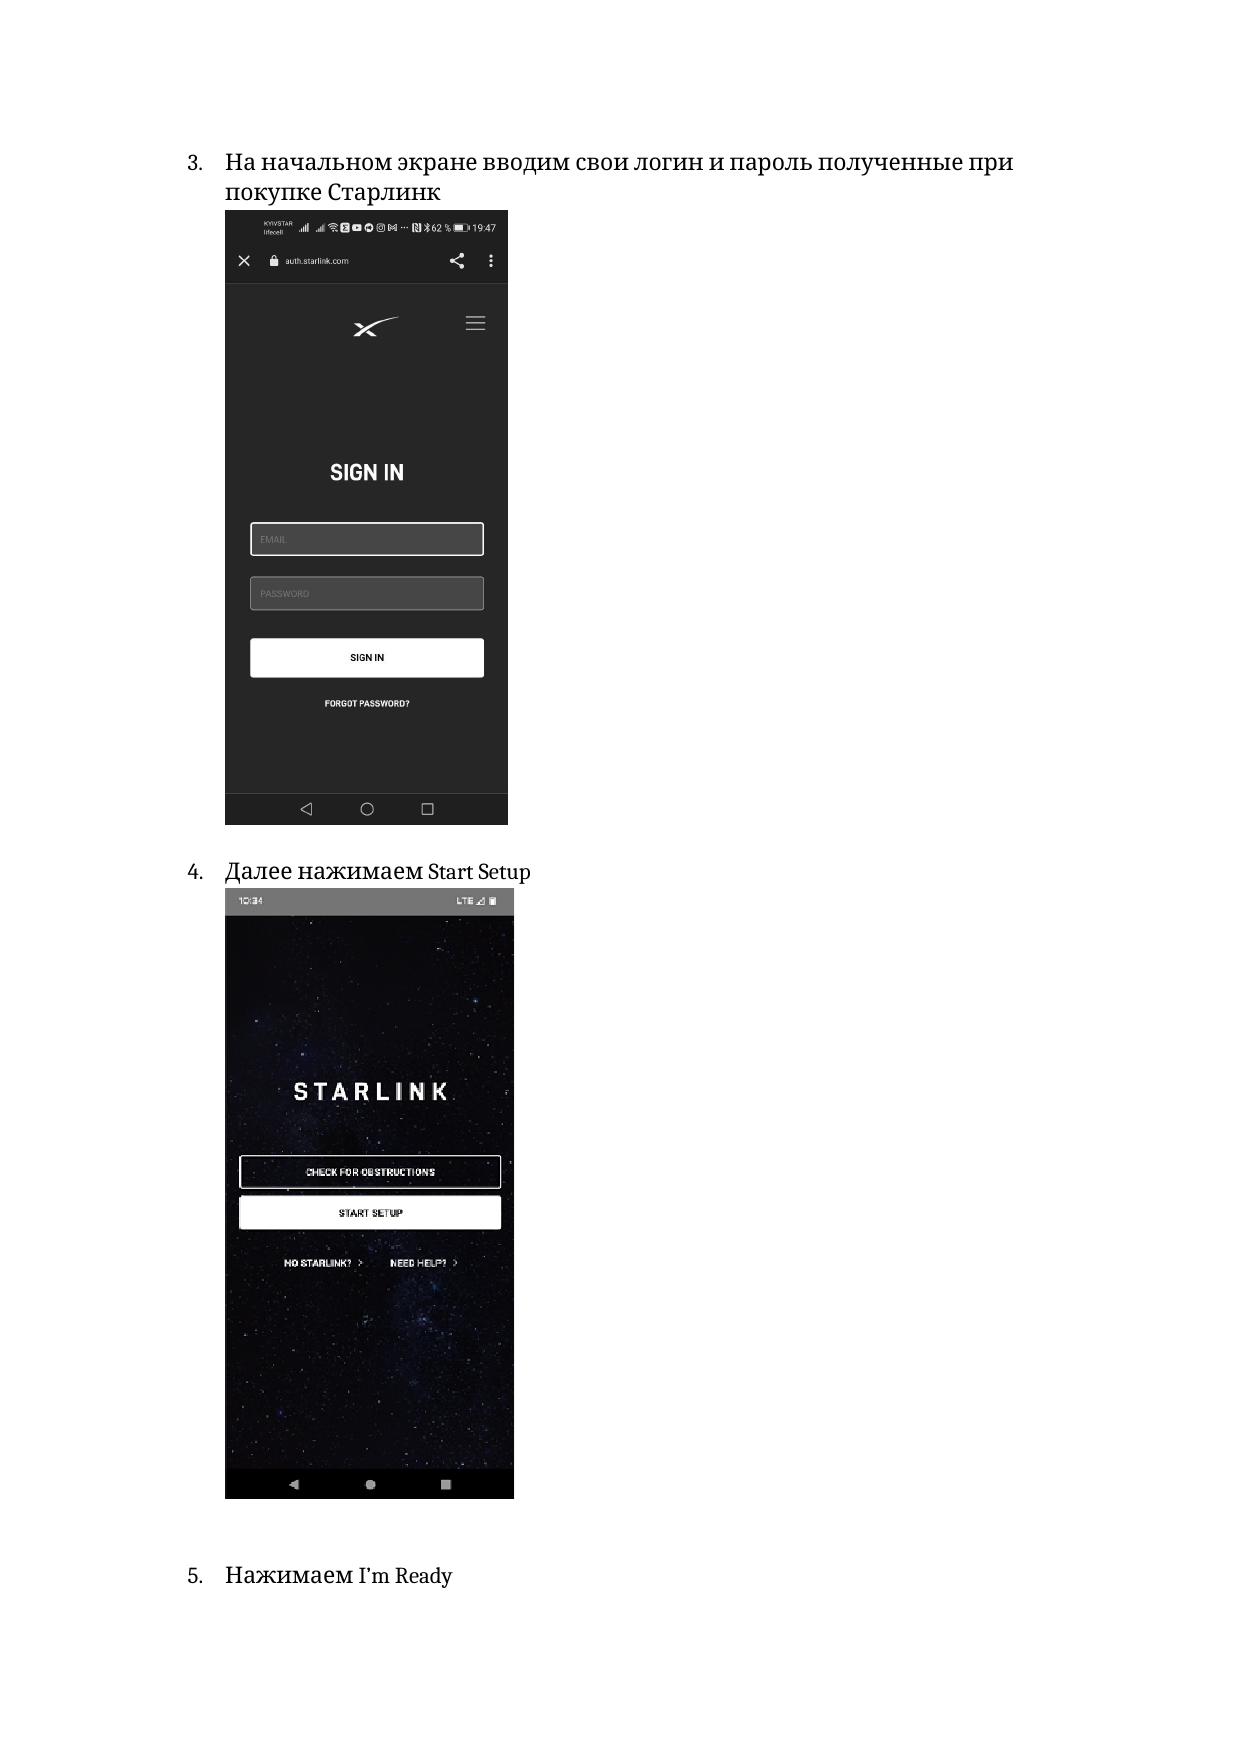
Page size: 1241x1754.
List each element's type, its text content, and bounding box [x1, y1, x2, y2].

picture [225, 888, 515, 1499]
list Далее нажимаем Start Setup [187, 858, 1090, 885]
list На начальном экране вводим свои логин и пароль полученные при покупке Старлинк [187, 150, 1090, 207]
picture [225, 210, 508, 825]
list Нажимаем I’m Ready [187, 1563, 1090, 1589]
